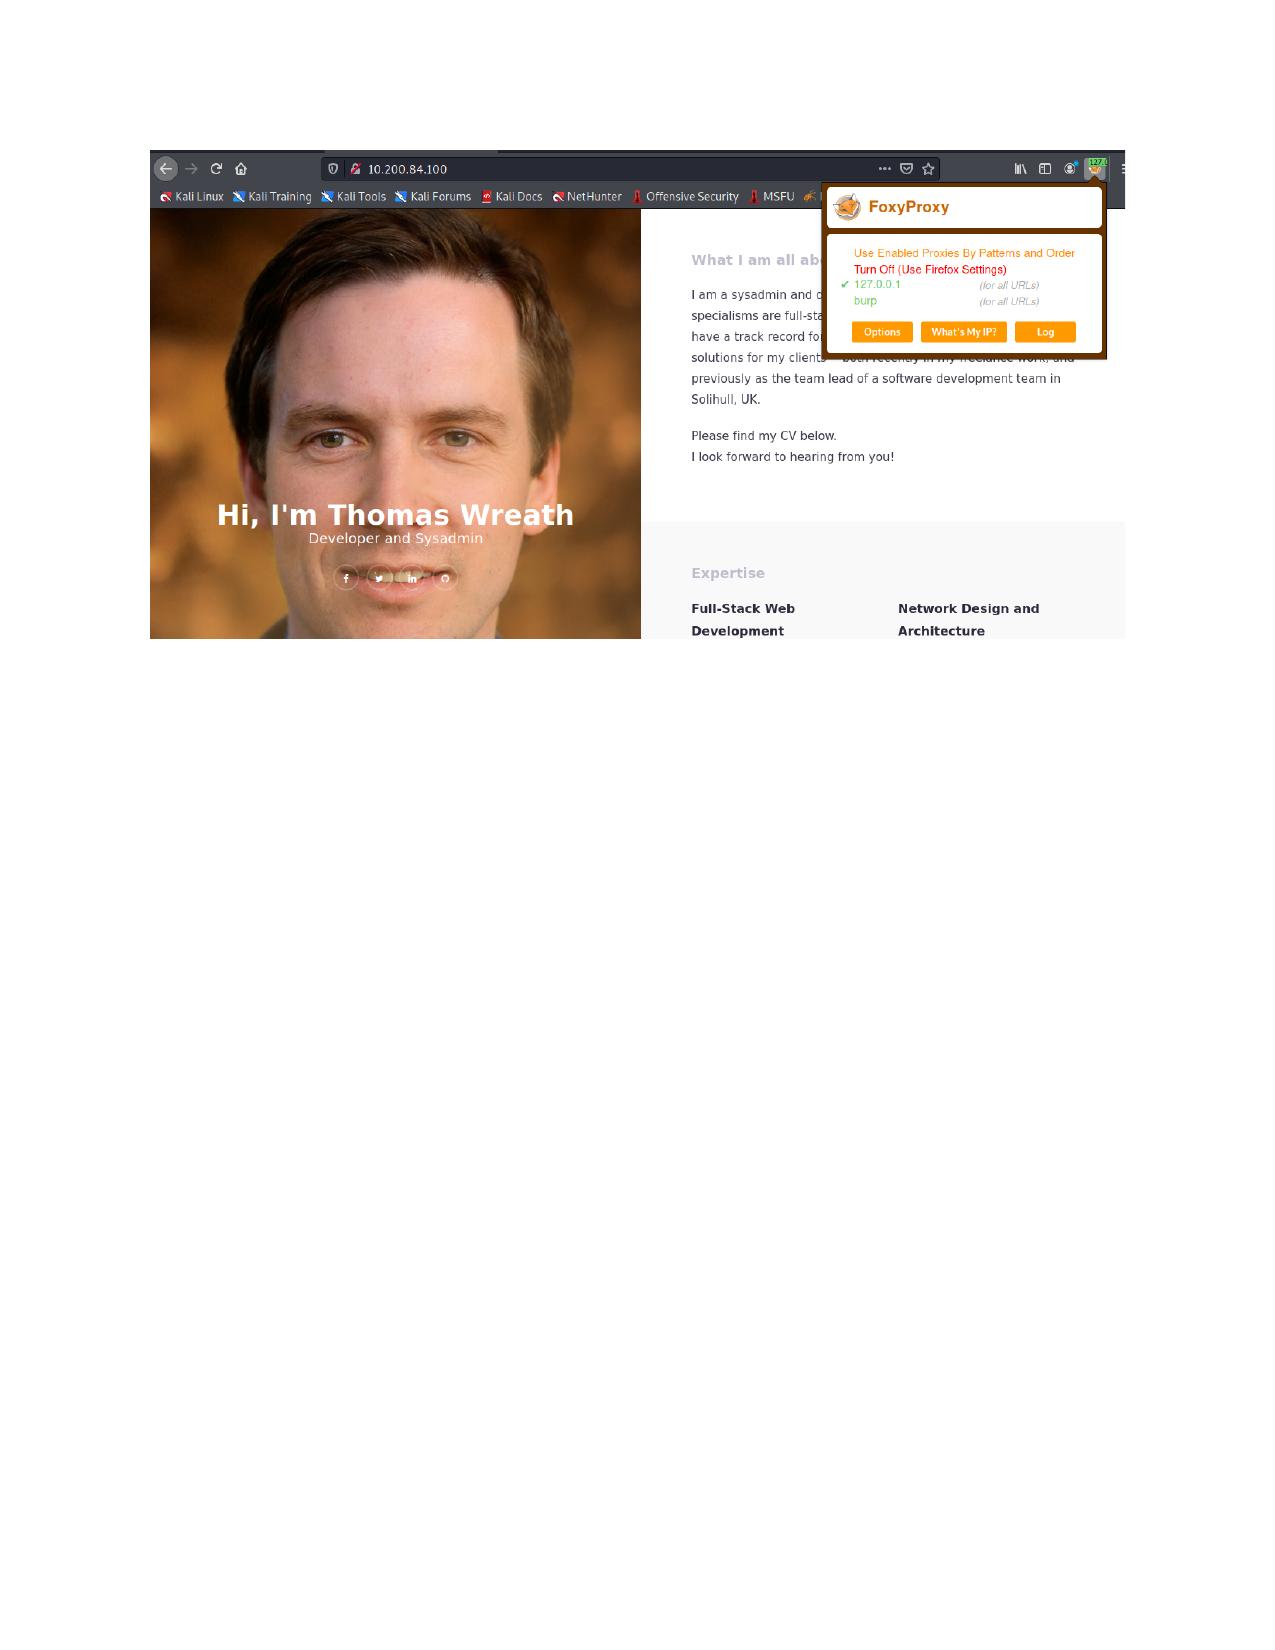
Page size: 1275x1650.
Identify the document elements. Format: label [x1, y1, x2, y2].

picture [150, 150, 1125, 639]
